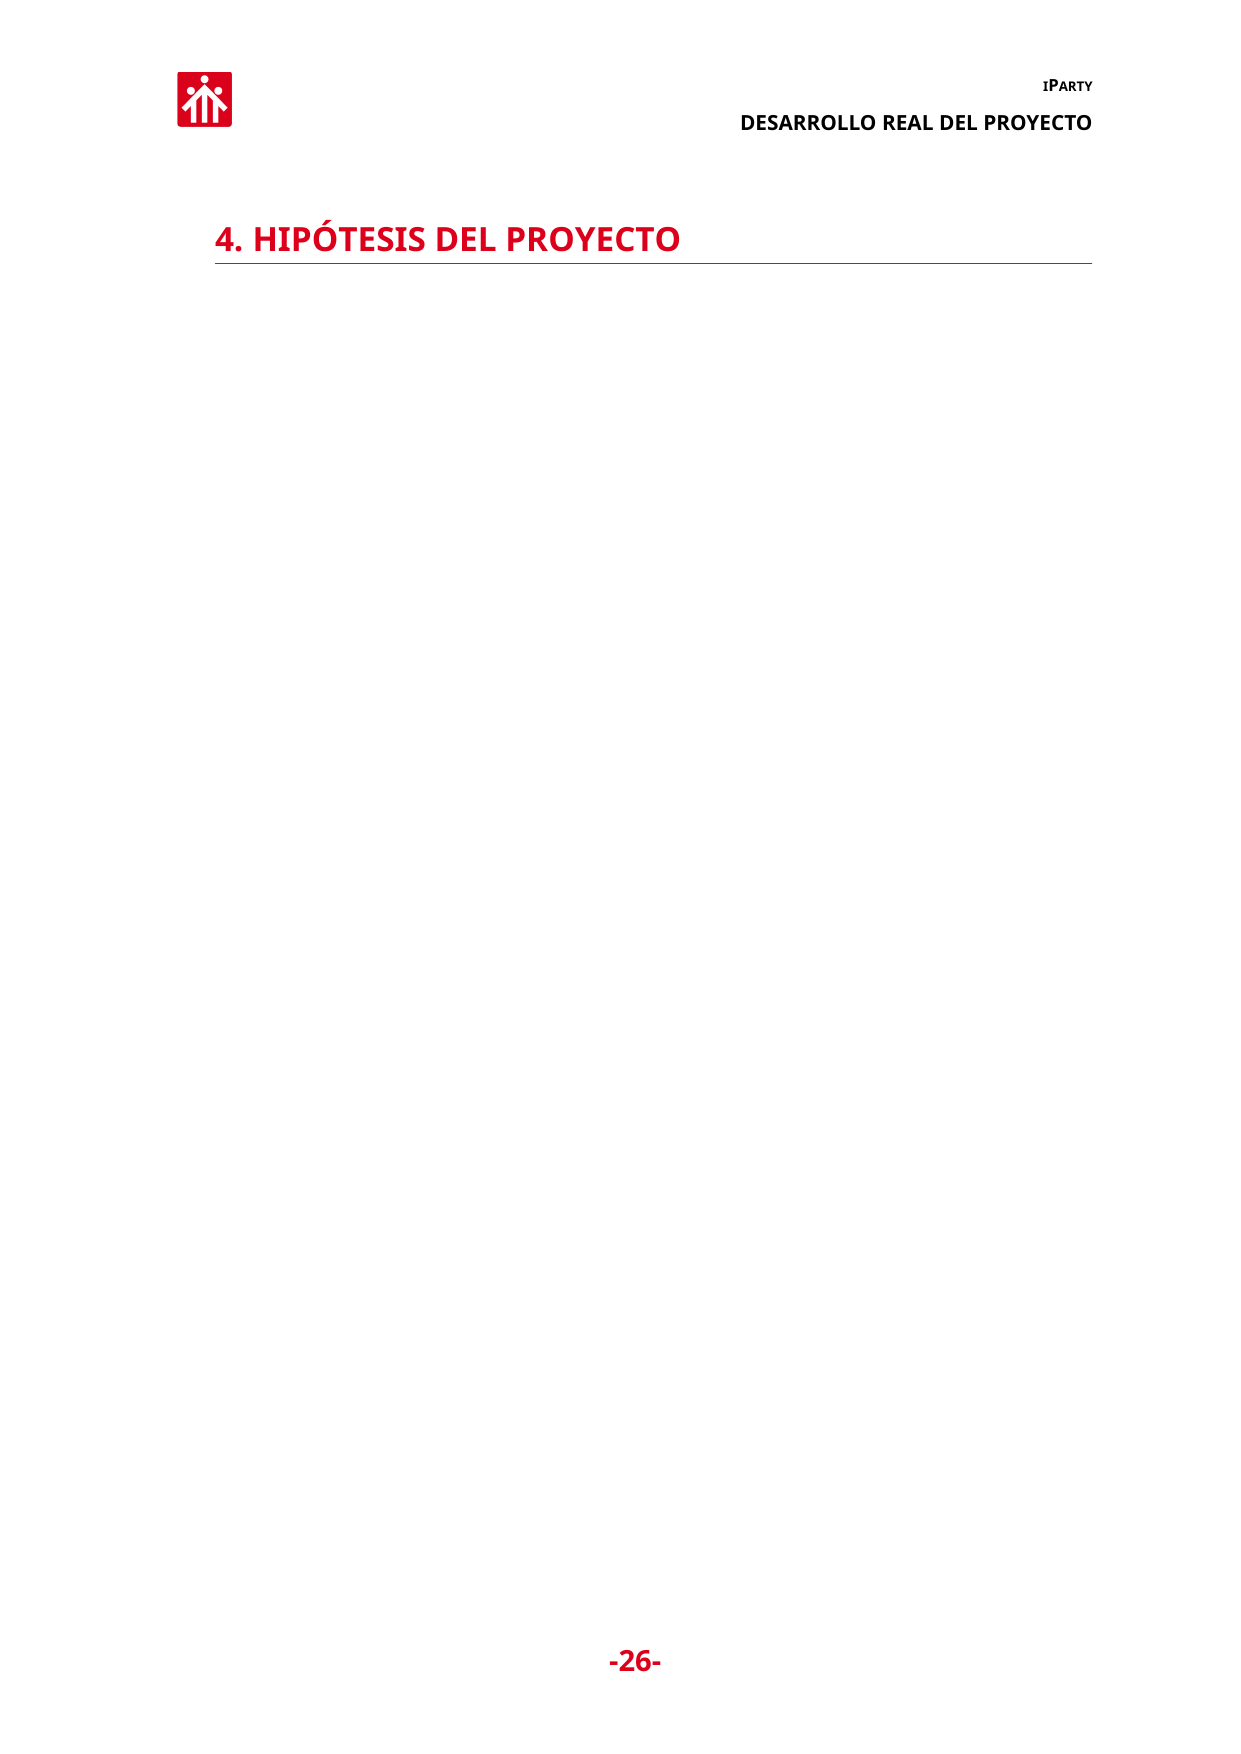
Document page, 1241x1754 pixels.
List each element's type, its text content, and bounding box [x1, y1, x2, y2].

picture [177, 72, 232, 127]
subtitle Hipótesis del proyecto [215, 216, 1092, 263]
